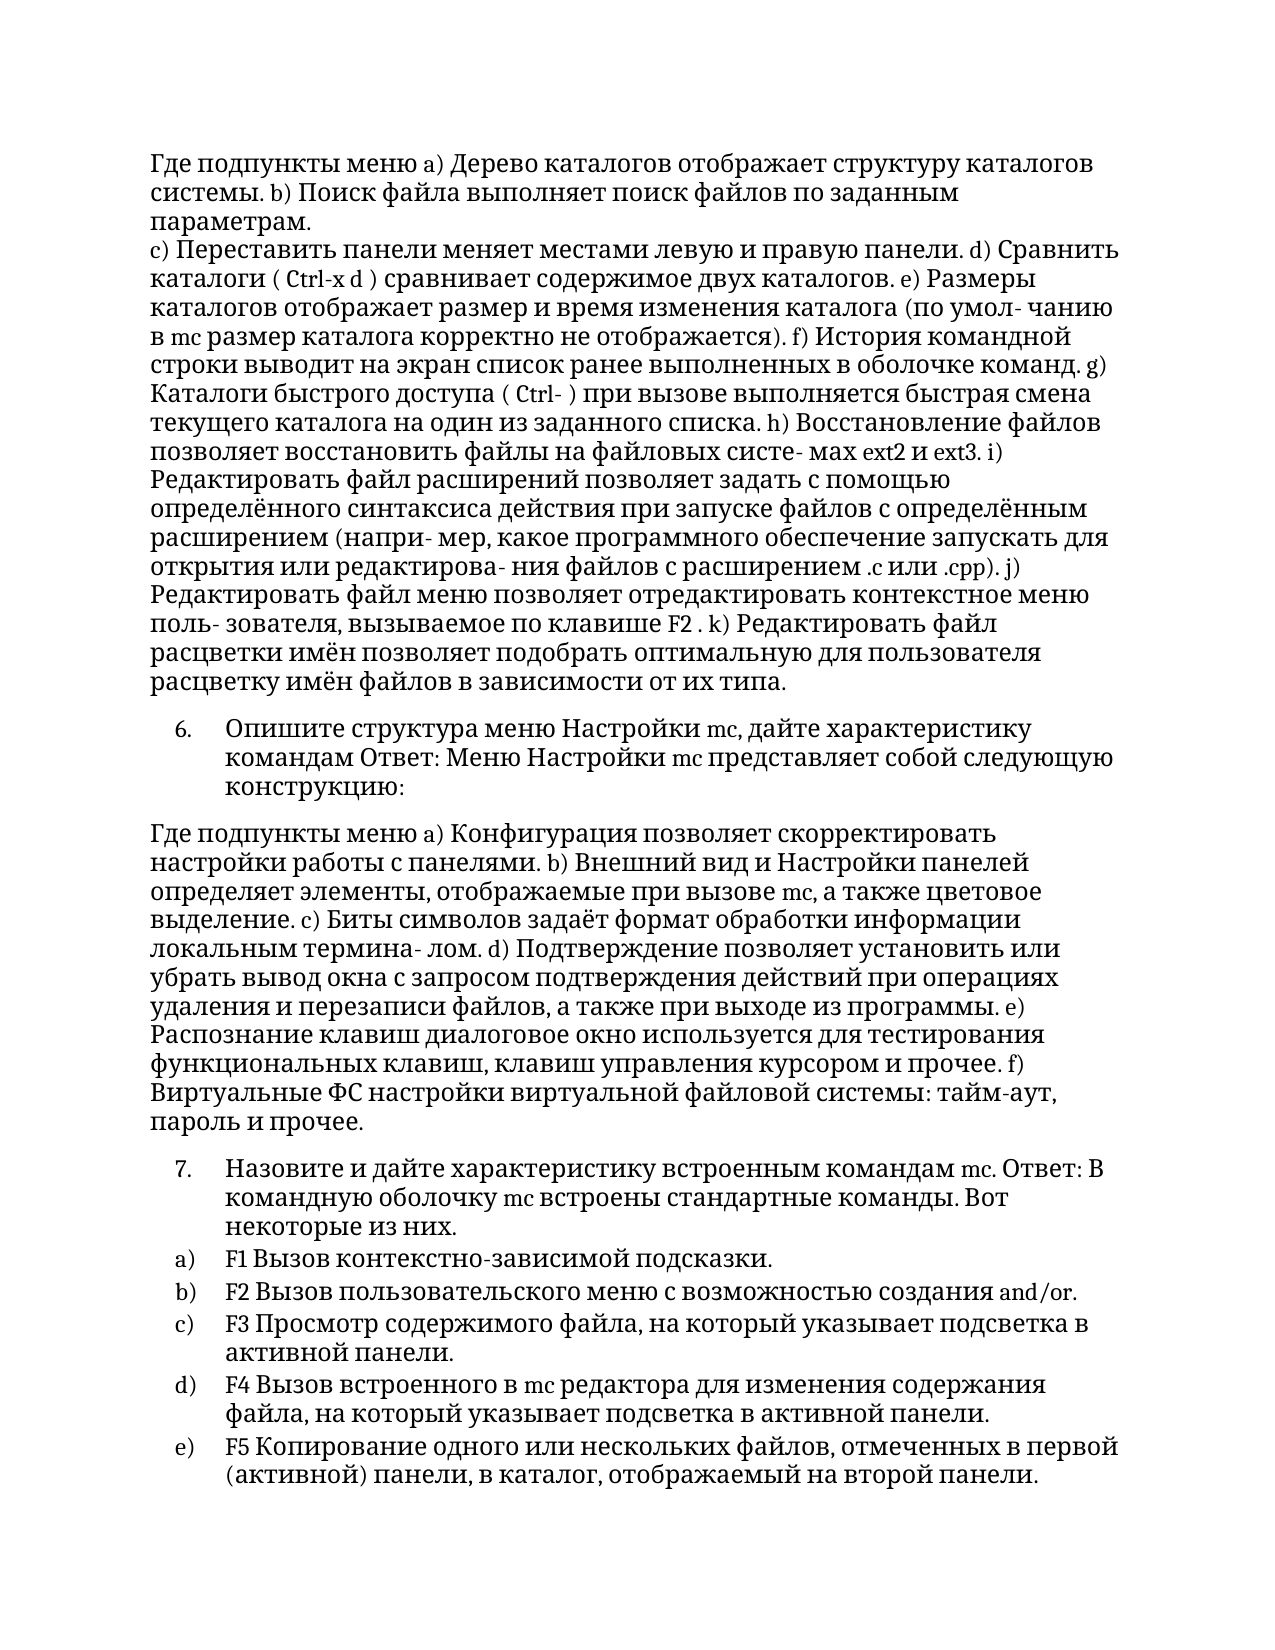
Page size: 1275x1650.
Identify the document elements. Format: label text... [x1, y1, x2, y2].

list F1 Вызов контекстно-зависимой подсказки. [175, 1245, 1125, 1274]
list F5 Копирование одного или нескольких файлов, отмеченных в первой (активной) панели, в каталог, отображаемый на второй панели. [175, 1432, 1125, 1490]
list F3 Просмотр содержимого файла, на который указывает подсветка в активной панели. [175, 1310, 1125, 1367]
list F2 Вызов пользовательского меню с возможностью создания and/or. [175, 1277, 1125, 1306]
text Где подпункты меню a) Дерево каталогов отображает структуру каталогов системы. b) Поиск файла выполняет поиск файлов по заданным параметрам. c) Переставить панели меняет местами левую и правую панели. d) Сравнить каталоги ( Ctrl-x d ) сравнивает содержимое двух каталогов. e) Размеры каталогов отображает размер и время изменения каталога (по умол- чанию в mc размер каталога корректно не отображается). f) История командной строки выводит на экран список ранее выполненных в оболочке команд. g) Каталоги быстрого доступа ( Ctrl- ) при вызове выполняется быстрая смена текущего каталога на один из заданного списка. h) Восстановление файлов позволяет восстановить файлы на файловых систе- мах ext2 и ext3. i) Редактировать файл расширений позволяет задать с помощью определённого синтаксиса действия при запуске файлов с определённым расширением (напри- мер, какое программного обеспечение запускать для открытия или редактирова- ния файлов с расширением .c или .cpp). j) Редактировать файл меню позволяет отредактировать контекстное меню поль- зователя, вызываемое по клавише F2 . k) Редактировать файл расцветки имён позволяет подобрать оптимальную для пользователя расцветку имён файлов в зависимости от их типа. [150, 150, 1125, 696]
list Назовите и дайте характеристику встроенным командам mc. Ответ: В командную оболочку mc встроены стандартные команды. Вот некоторые из них. [175, 1155, 1125, 1241]
list F4 Вызов встроенного в mc редактора для изменения содержания файла, на который указывает подсветка в активной панели. [175, 1371, 1125, 1429]
list Опишите структура меню Настройки mc, дайте характеристику командам Ответ: Меню Настройки mc представляет собой следующую конструкцию: [175, 715, 1125, 801]
text Где подпункты меню a) Конфигурация позволяет скорректировать настройки работы с панелями. b) Внешний вид и Настройки панелей определяет элементы, отображаемые при вызове mc, а также цветовое выделение. c) Биты символов задаёт формат обработки информации локальным термина- лом. d) Подтверждение позволяет установить или убрать вывод окна с запросом подтверждения действий при операциях удаления и перезаписи файлов, а также при выходе из программы. e) Распознание клавиш диалоговое окно используется для тестирования функциональных клавиш, клавиш управления курсором и прочее. f) Виртуальные ФС настройки виртуальной файловой системы: тайм-аут, пароль и прочее. [150, 820, 1125, 1136]
